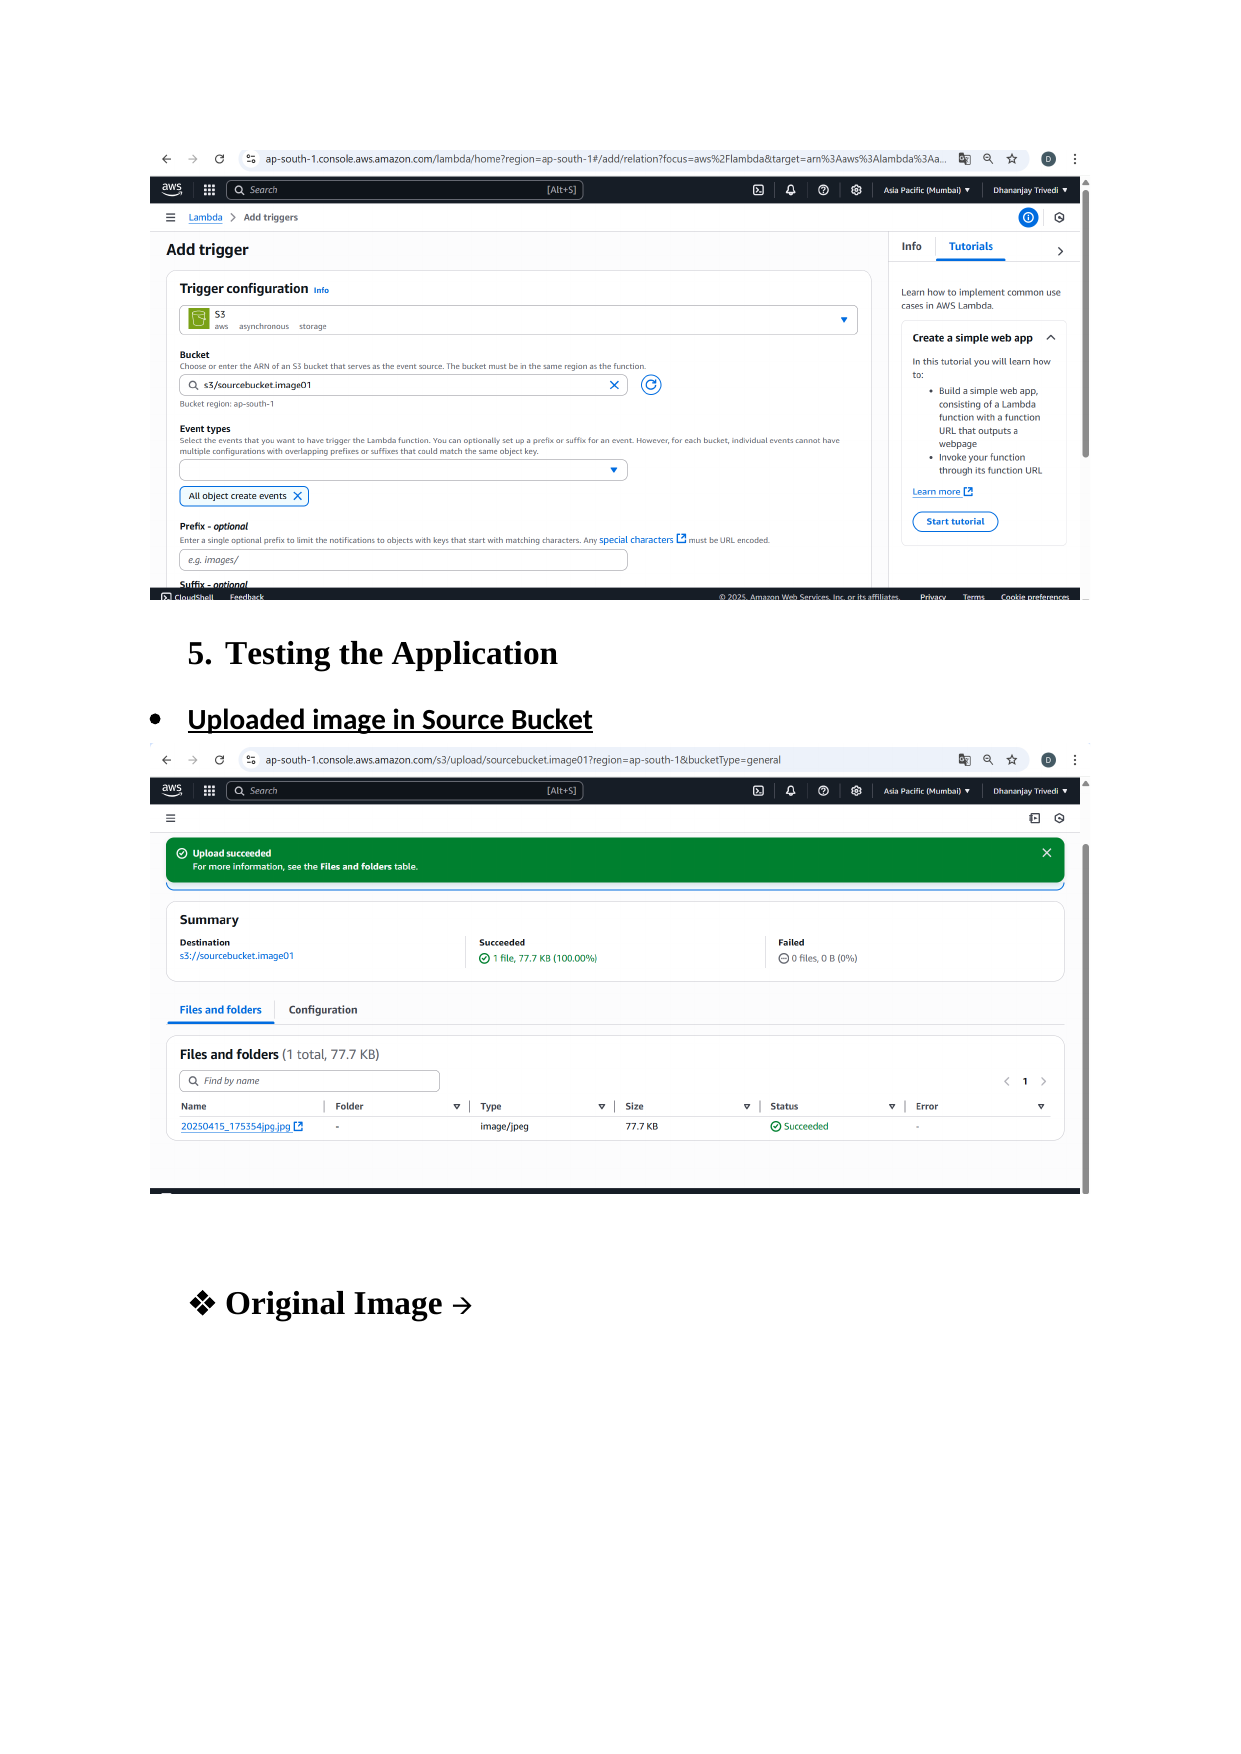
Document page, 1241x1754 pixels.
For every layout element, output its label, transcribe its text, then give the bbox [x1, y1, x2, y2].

list Testing the Application [187, 633, 1090, 672]
picture [150, 743, 1091, 1194]
list Original Image [187, 1283, 1090, 1322]
picture [150, 150, 1091, 600]
list Uploaded image in Source Bucket [150, 701, 1090, 736]
